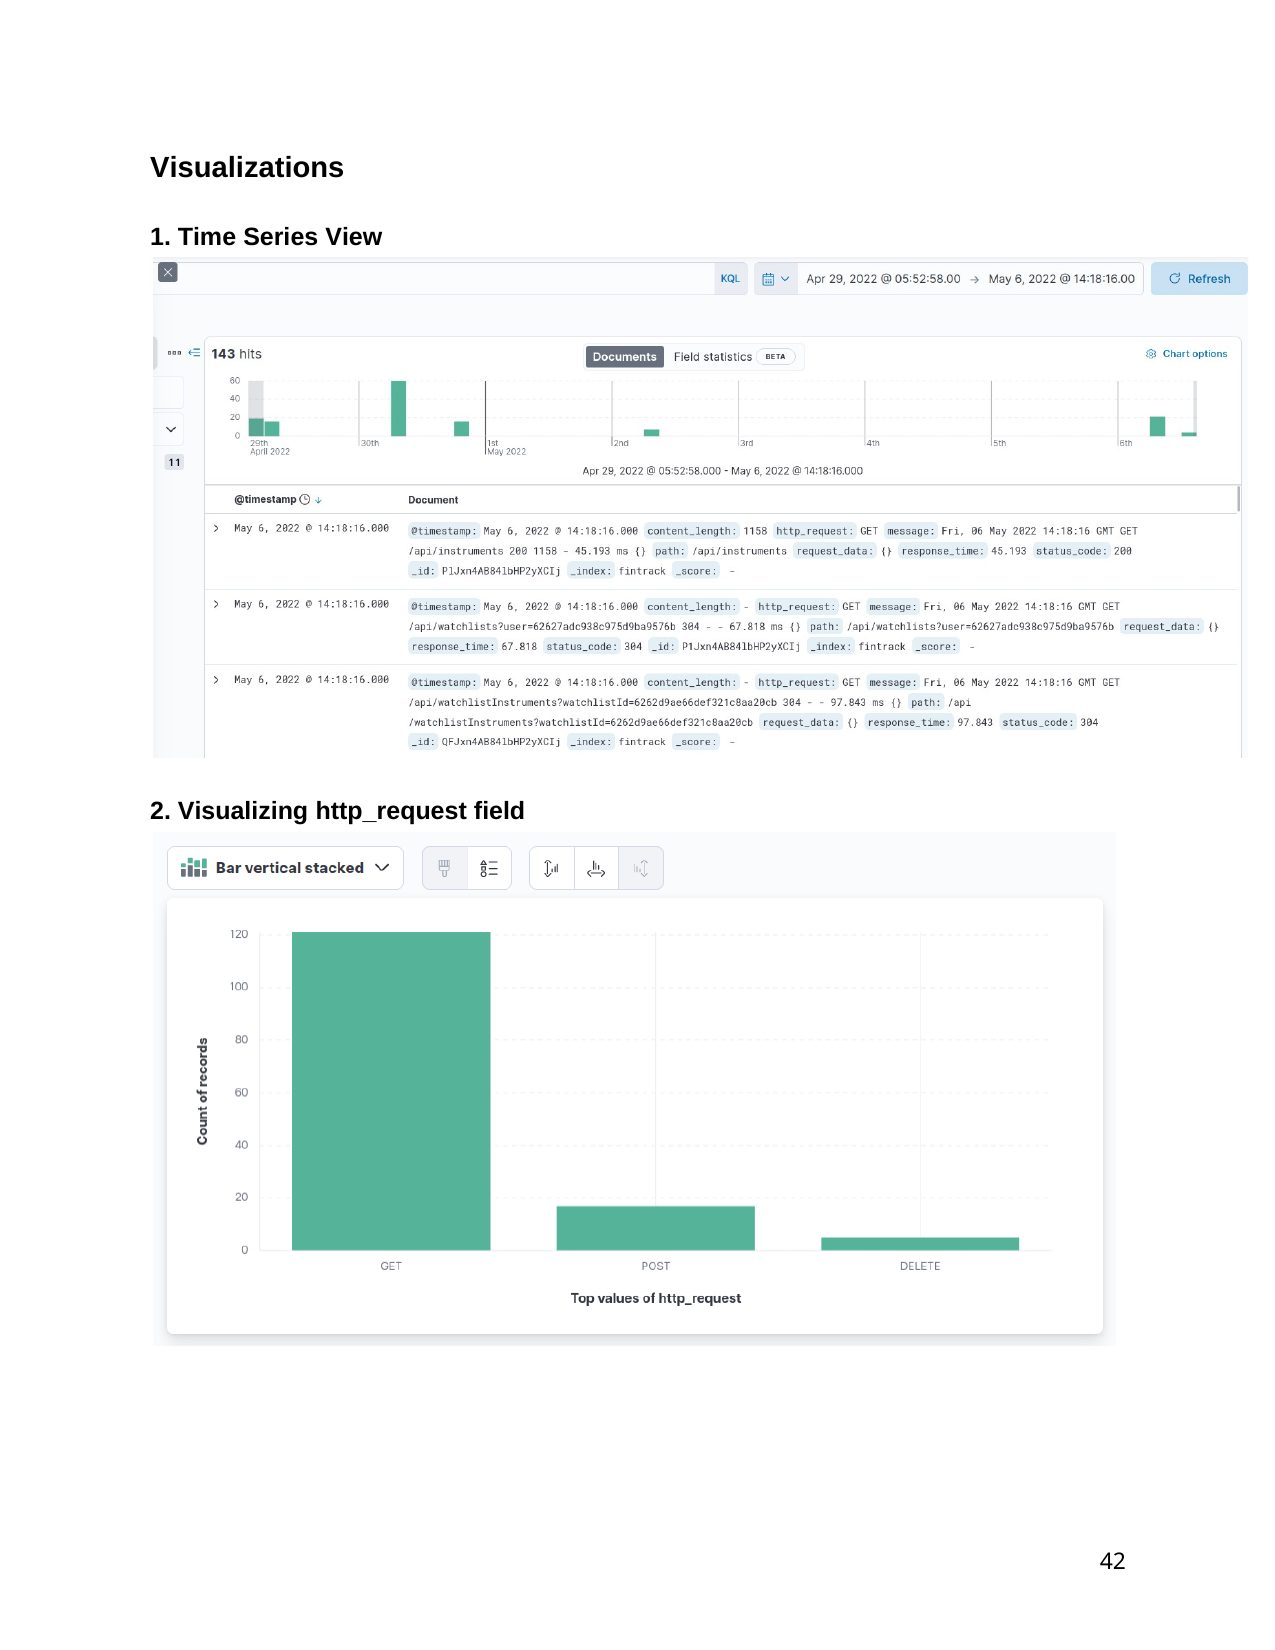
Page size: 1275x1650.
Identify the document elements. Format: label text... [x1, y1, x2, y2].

list Visualizing http_request field [150, 796, 1264, 824]
subtitle Visualizations [150, 150, 1264, 183]
subtitle Time Series View [150, 222, 1264, 250]
picture [153, 832, 1117, 1346]
picture [153, 257, 1249, 758]
